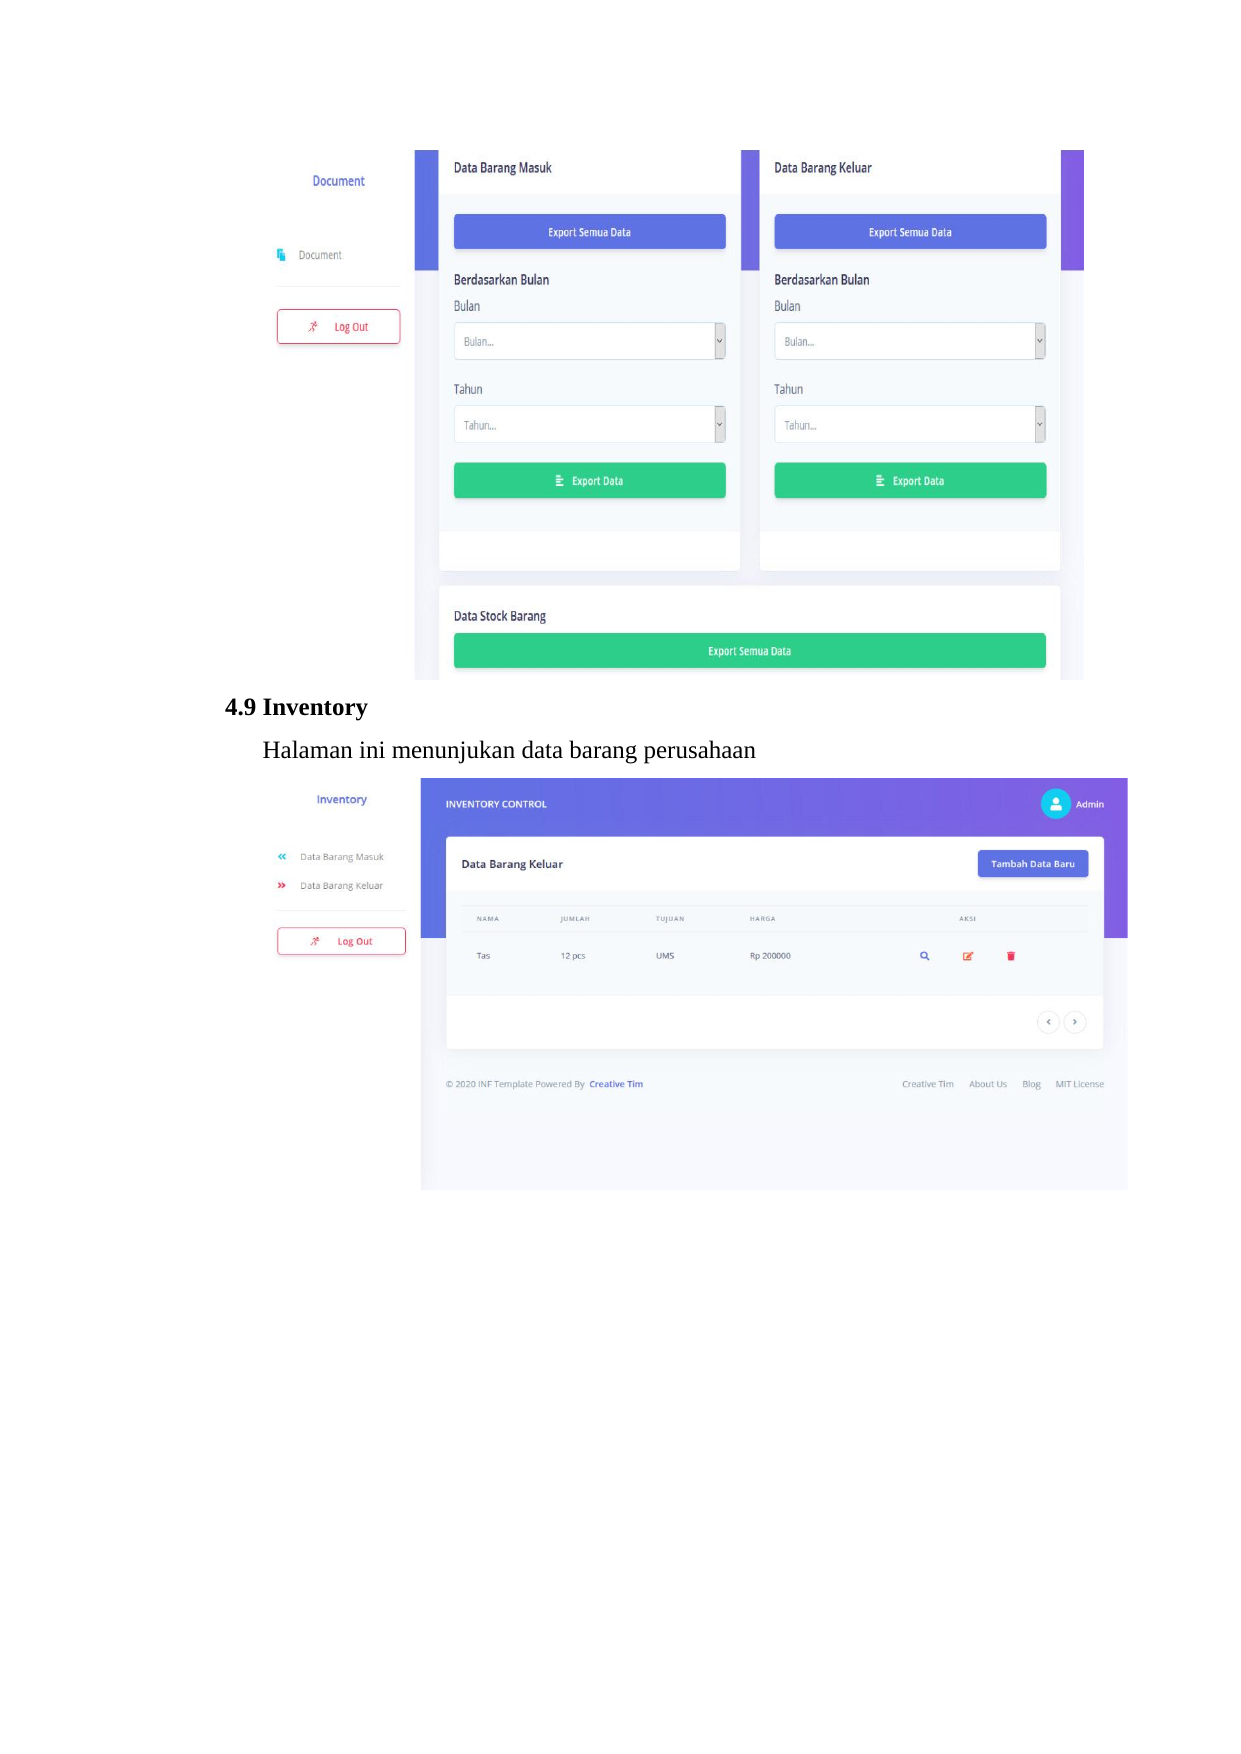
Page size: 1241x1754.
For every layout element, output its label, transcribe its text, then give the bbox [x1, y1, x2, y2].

list Halaman ini menunjukan data barang perusahaan [262, 736, 1053, 764]
picture [262, 778, 1128, 1190]
list Inventory [225, 692, 1053, 721]
picture [262, 150, 1084, 680]
